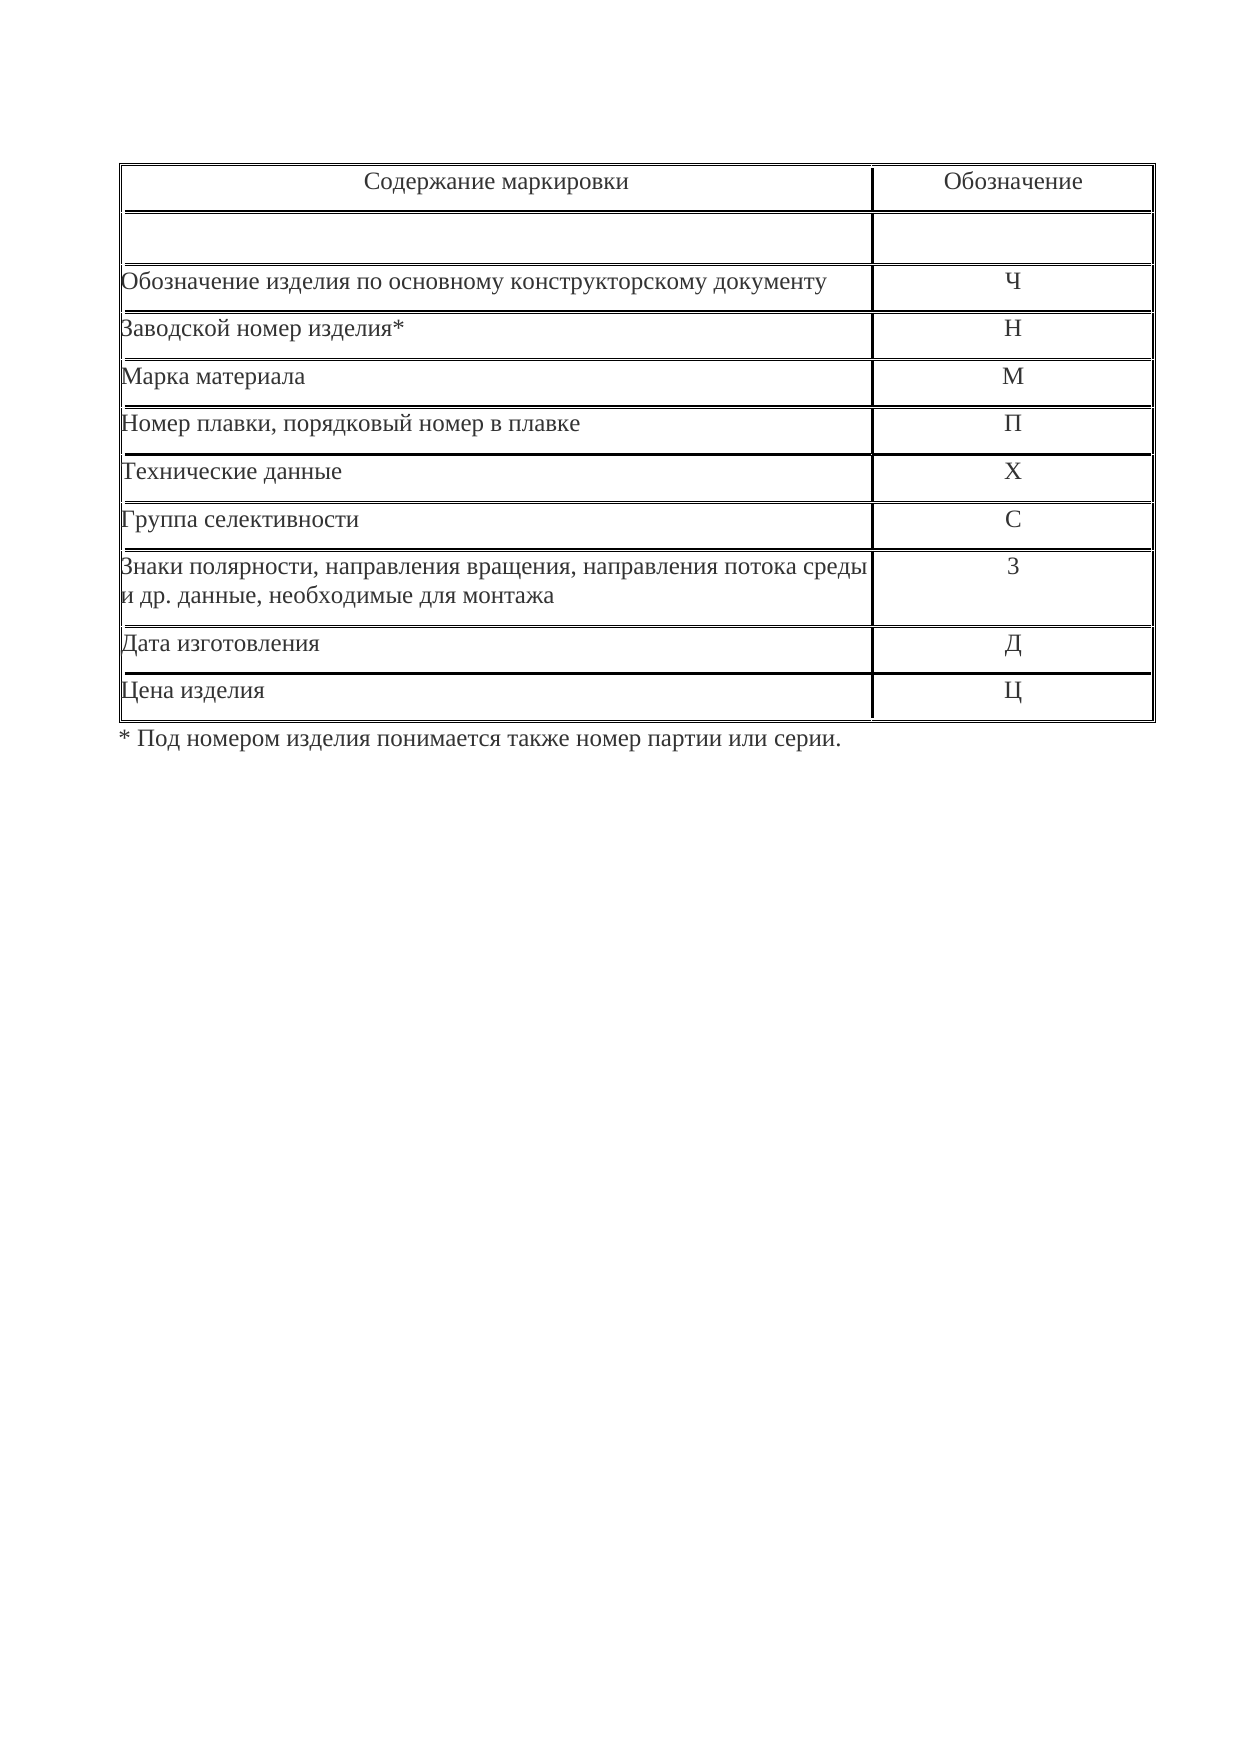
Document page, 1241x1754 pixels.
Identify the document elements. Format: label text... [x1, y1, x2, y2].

table_cell Д [874, 625, 1153, 672]
table_cell Обозначение изделия по основному конструкторскому документу [122, 263, 871, 310]
table_cell С [872, 501, 1154, 548]
table_cell Н [874, 310, 1153, 358]
table_cell Индекс изделия [122, 210, 871, 262]
table_cell Заводской номер изделия* [122, 310, 871, 358]
table_cell Ш [874, 210, 1153, 262]
table_cell П [874, 405, 1153, 453]
table_cell Х [874, 453, 1154, 501]
table_cell Номер плавки, порядковый номер в плавке [122, 405, 871, 453]
table_cell Цена изделия [122, 672, 872, 720]
table_cell Группа селективности [120, 501, 872, 548]
table_cell М [872, 358, 1154, 405]
table_cell Технические данные [120, 453, 871, 501]
text * Под номером изделия понимается также номер партии или серии. [118, 723, 1152, 752]
table_cell Ц [872, 672, 1152, 720]
table_cell Дата изготовления [122, 625, 871, 672]
table_cell Ч [874, 263, 1153, 310]
table_cell 3 [874, 548, 1153, 624]
table_header Обозначение [872, 166, 1152, 210]
table_cell Знаки полярности, направления вращения, направления потока среды и др. данные, необходимые для монтажа [122, 548, 871, 624]
table_header Содержание маркировки [122, 164, 872, 210]
table_cell Марка материала [120, 358, 872, 405]
